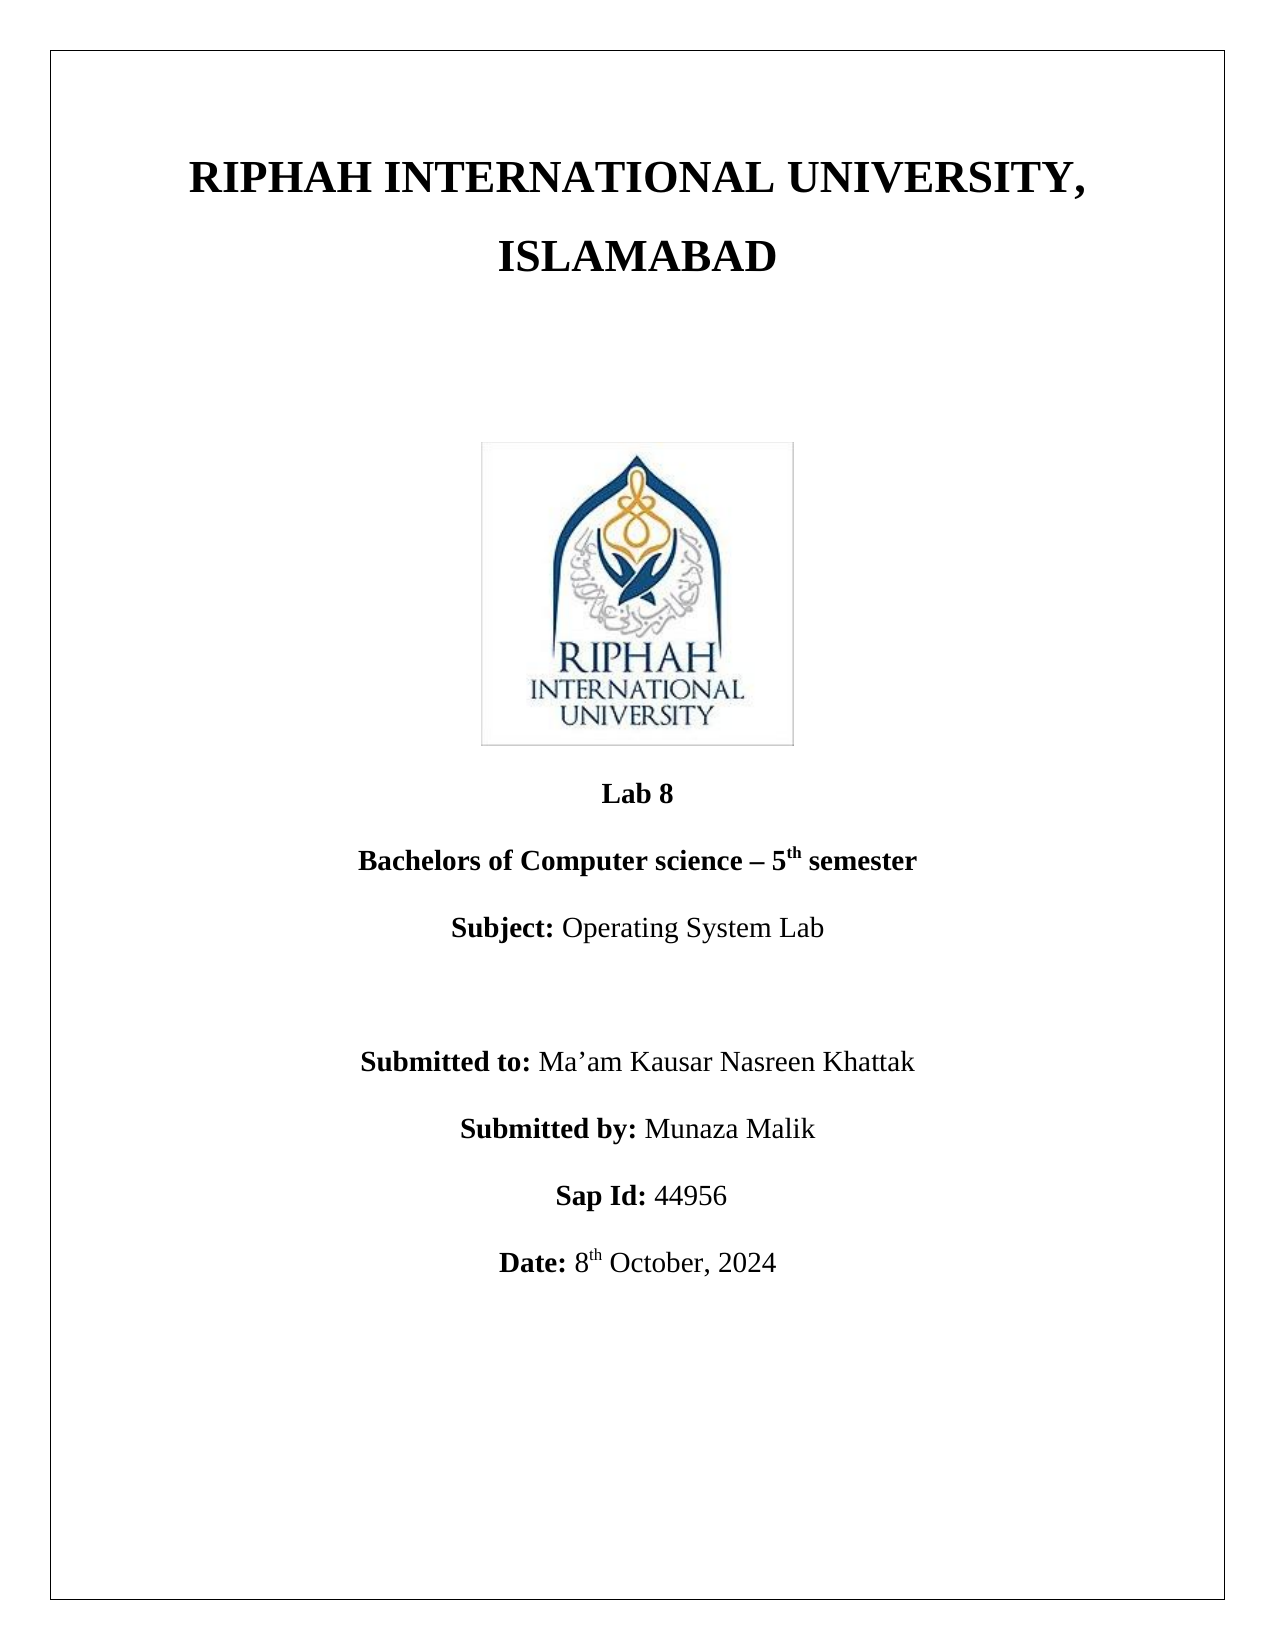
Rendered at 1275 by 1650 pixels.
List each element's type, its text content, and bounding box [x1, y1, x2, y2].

text Subject: Operating System Lab [150, 910, 1125, 943]
text RIPHAH INTERNATIONAL UNIVERSITY, ISLAMABAD [150, 150, 1125, 282]
text Bachelors of Computer science – 5th semester [150, 843, 1125, 876]
text Submitted by: Munaza Malik [150, 1111, 1125, 1144]
text Sap Id: 44956 [150, 1178, 1125, 1211]
text Date: 8th October, 2024 [150, 1245, 1125, 1278]
text Lab 8 [150, 776, 1125, 809]
picture [481, 442, 794, 746]
text Submitted to: Ma’am Kausar Nasreen Khattak [150, 1044, 1125, 1077]
